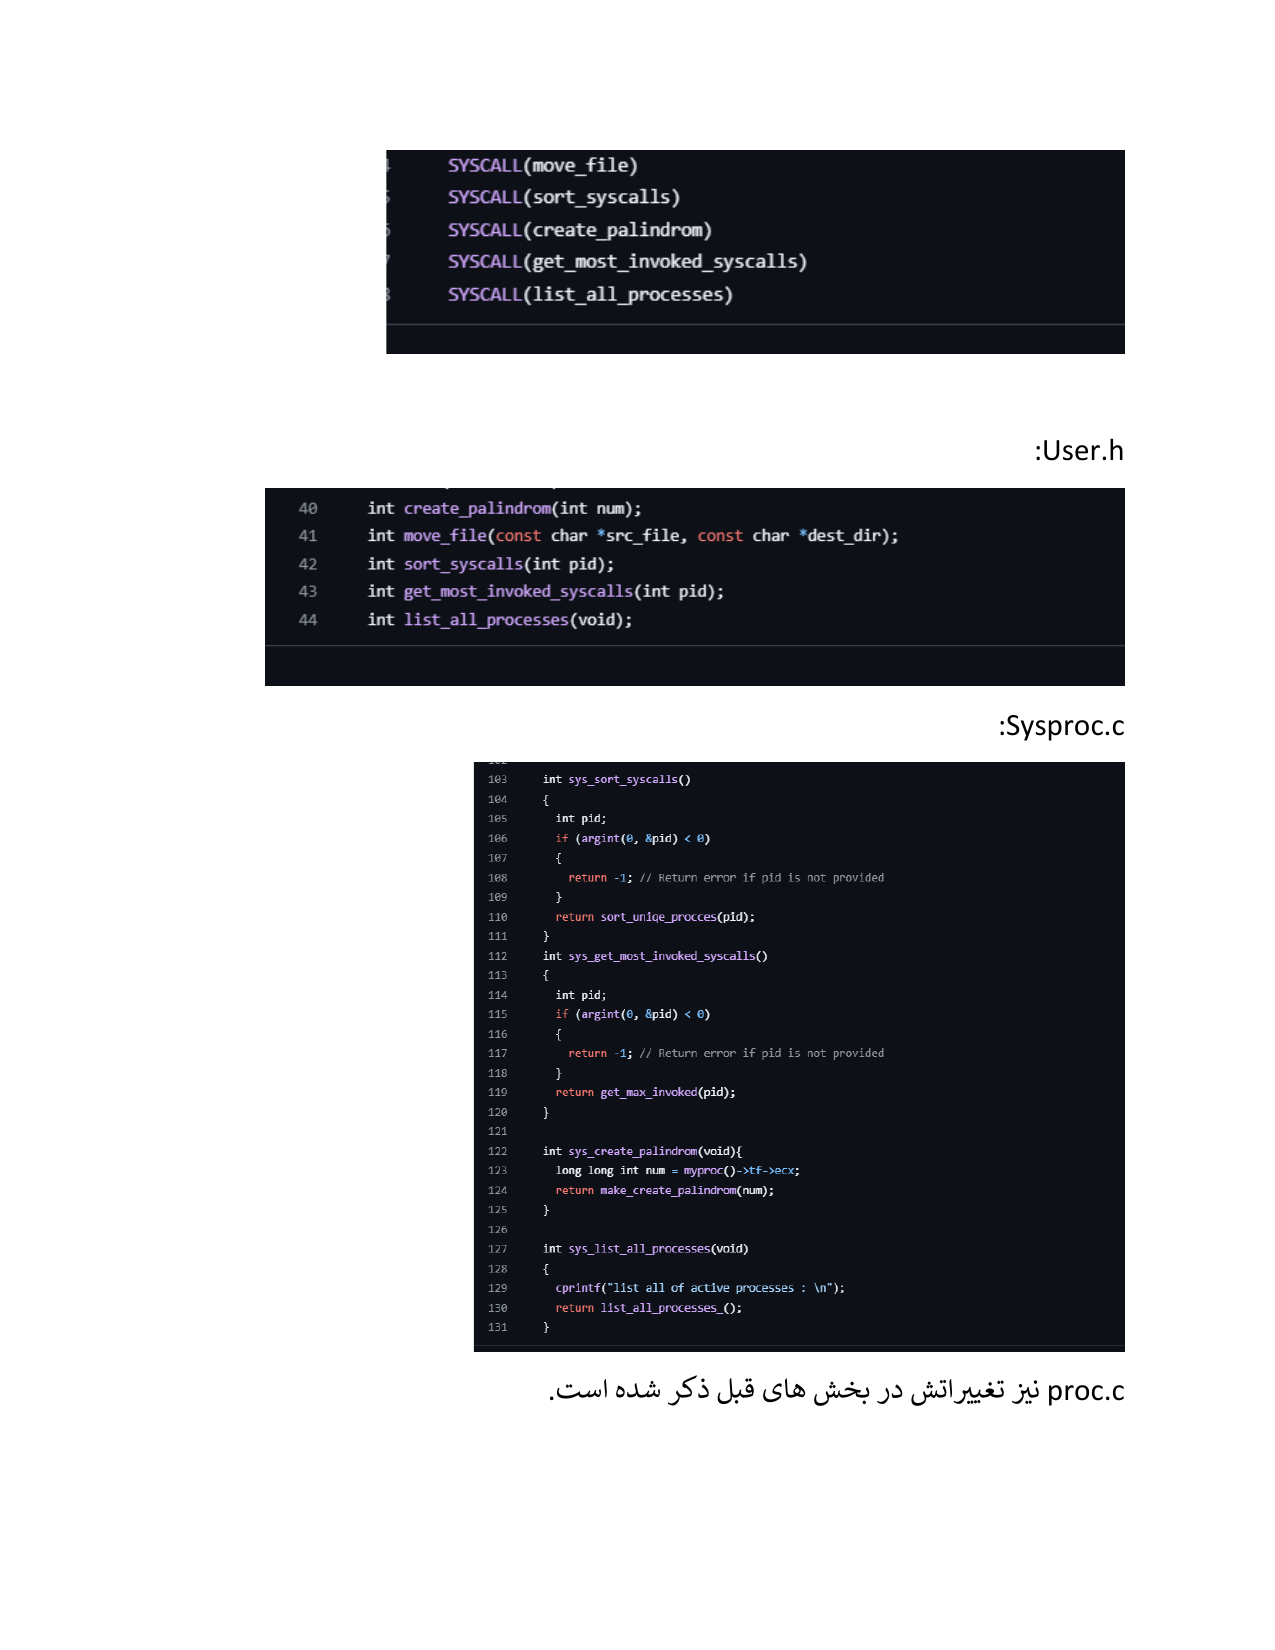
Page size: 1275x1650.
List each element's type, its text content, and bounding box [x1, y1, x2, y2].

picture [265, 488, 1125, 686]
text Sysproc.c: [150, 704, 1125, 743]
text User.h: [150, 430, 1125, 468]
picture [386, 150, 1125, 354]
picture [473, 762, 1125, 1352]
text proc.c نیز تغییراتش در بخش های قبل ذکر شده است. [150, 1370, 1125, 1408]
